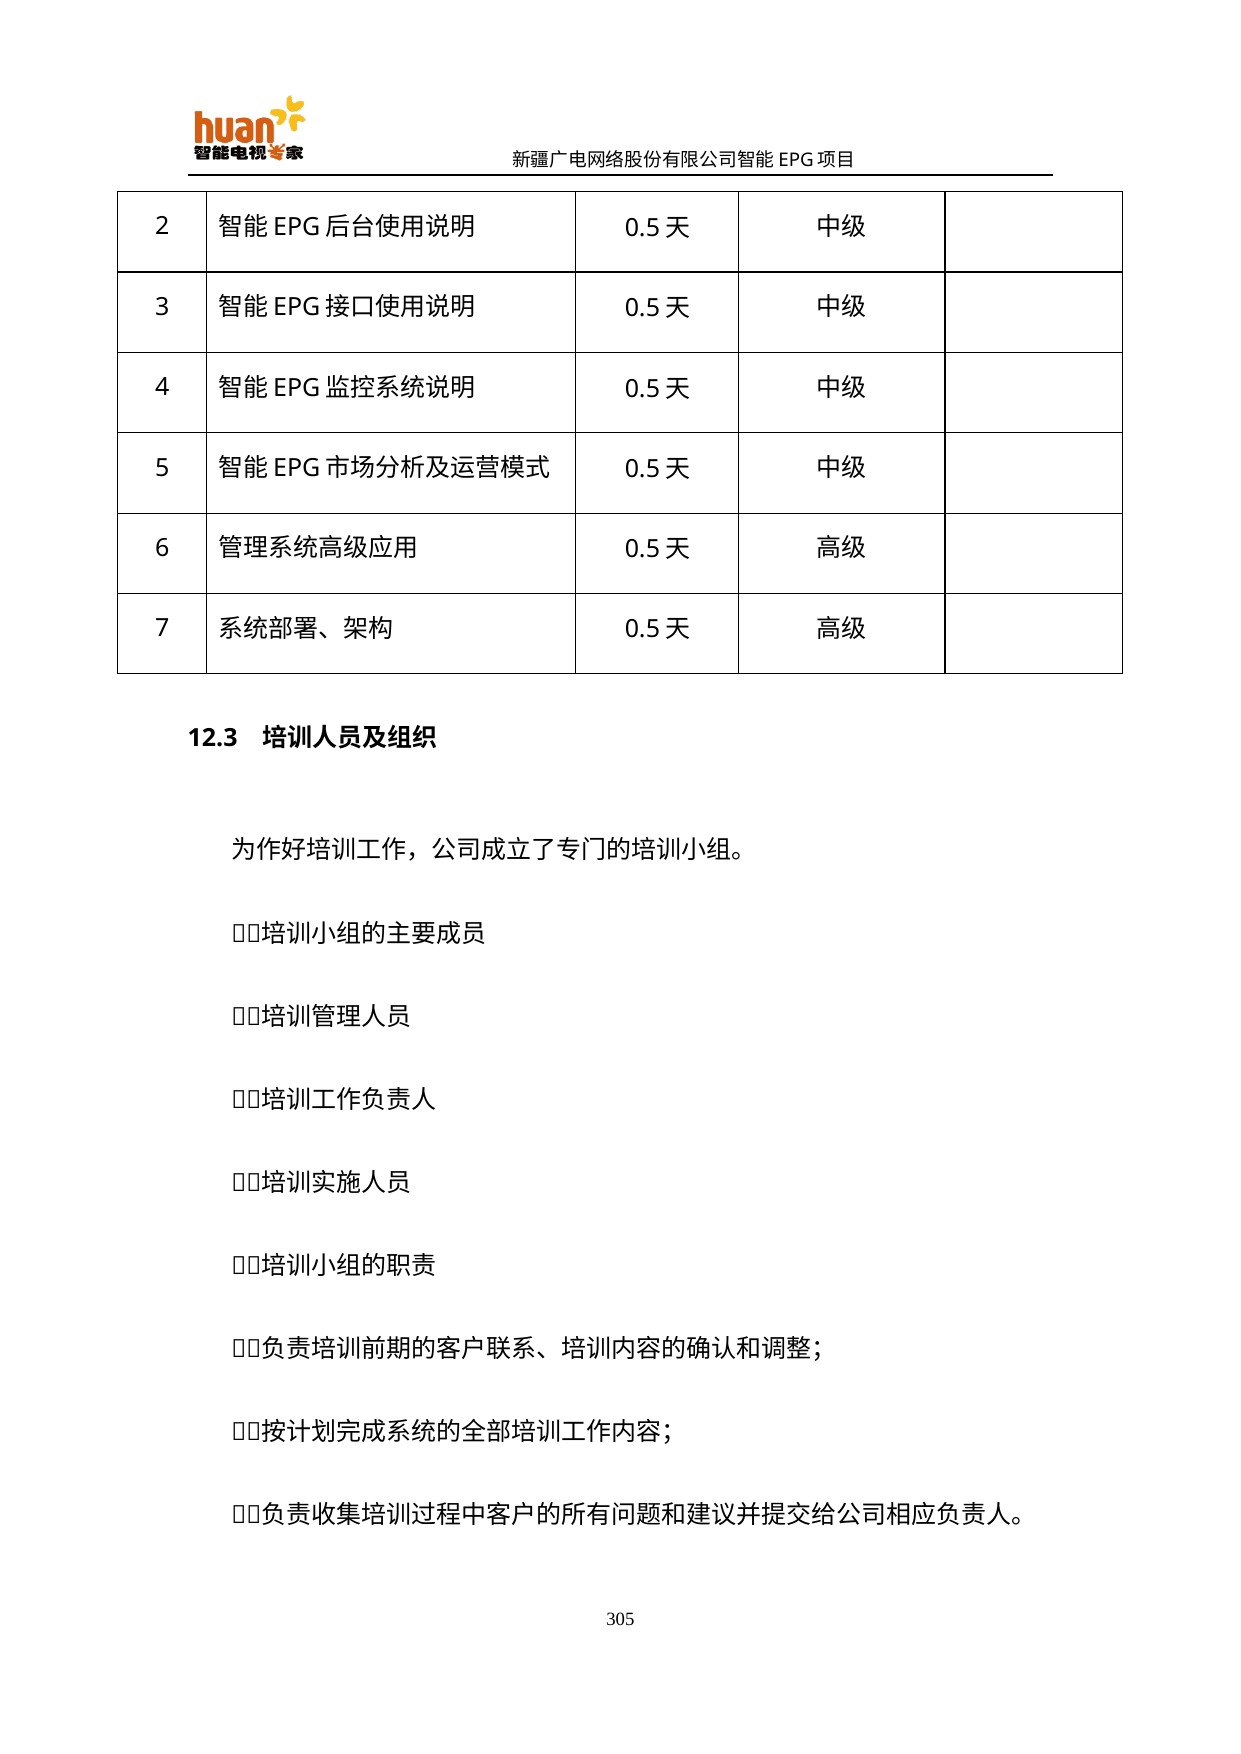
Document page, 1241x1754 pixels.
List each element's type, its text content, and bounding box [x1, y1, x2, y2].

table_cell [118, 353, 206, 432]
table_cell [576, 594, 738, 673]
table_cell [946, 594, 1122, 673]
text 负责培训前期的客户联系、培训内容的确认和调整； [187, 1314, 1053, 1379]
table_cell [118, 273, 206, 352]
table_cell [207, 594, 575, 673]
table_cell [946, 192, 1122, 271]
text 培训小组的职责 [187, 1231, 1053, 1296]
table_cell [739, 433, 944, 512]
subtitle 培训人员及组织 [187, 703, 1053, 768]
text 培训实施人员 [187, 1148, 1053, 1213]
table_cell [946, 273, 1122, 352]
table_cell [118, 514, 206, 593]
text 为作好培训工作，公司成立了专门的培训小组。 [187, 816, 1053, 881]
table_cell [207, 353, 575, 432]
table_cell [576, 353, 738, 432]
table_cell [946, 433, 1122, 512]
text 负责收集培训过程中客户的所有问题和建议并提交给公司相应负责人。 [187, 1481, 1053, 1546]
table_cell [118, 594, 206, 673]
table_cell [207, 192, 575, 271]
picture [187, 88, 313, 167]
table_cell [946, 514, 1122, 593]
text 培训管理人员 [187, 982, 1053, 1047]
text 培训工作负责人 [187, 1065, 1053, 1130]
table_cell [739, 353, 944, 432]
text 培训小组的主要成员 [187, 899, 1053, 964]
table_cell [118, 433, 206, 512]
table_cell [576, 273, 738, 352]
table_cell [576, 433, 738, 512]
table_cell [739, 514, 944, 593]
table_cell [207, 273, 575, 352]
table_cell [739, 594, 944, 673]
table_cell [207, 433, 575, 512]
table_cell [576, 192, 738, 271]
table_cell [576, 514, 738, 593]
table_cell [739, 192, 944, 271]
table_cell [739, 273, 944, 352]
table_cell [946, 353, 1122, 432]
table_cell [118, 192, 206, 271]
text 按计划完成系统的全部培训工作内容； [187, 1397, 1053, 1462]
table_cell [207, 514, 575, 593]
